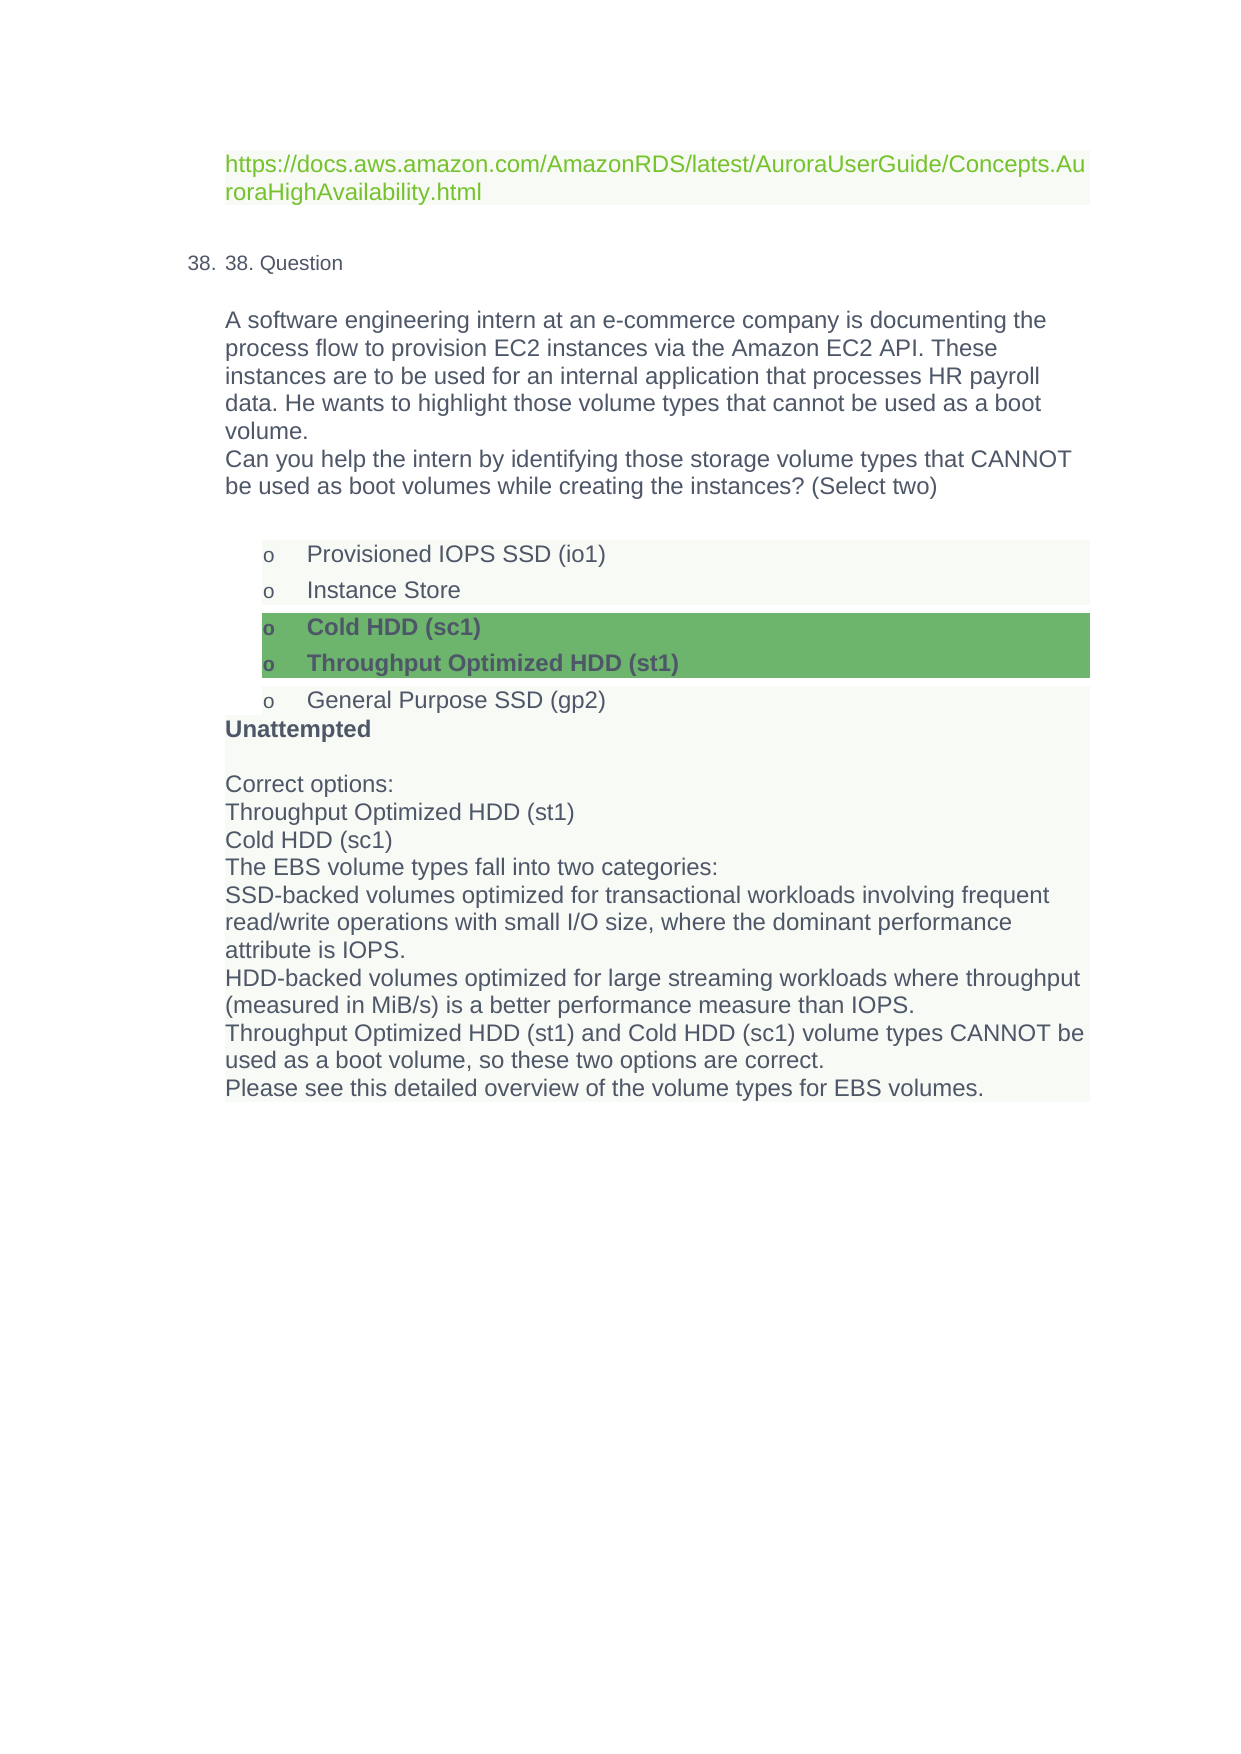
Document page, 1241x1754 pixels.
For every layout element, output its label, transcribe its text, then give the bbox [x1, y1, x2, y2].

list Instance Store [262, 576, 1090, 605]
text Unattempted [225, 715, 1090, 770]
list Provisioned IOPS SSD (io1) [262, 540, 1090, 568]
text Correct options: Throughput Optimized HDD (st1) Cold HDD (sc1) The EBS volume types fall into two categories: SSD-backed volumes optimized for transactional workloads involving frequent read/write operations with small I/O size, where the dominant performance attribute is IOPS. HDD-backed volumes optimized for large streaming workloads where throughput (measured in MiB/s) is a better performance measure than IOPS. Throughput Optimized HDD (st1) and Cold HDD (sc1) volume types CANNOT be used as a boot volume, so these two options are correct. Please see this detailed overview of the volume types for EBS volumes. [225, 770, 1090, 1102]
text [225, 150, 1090, 205]
list Cold HDD (sc1) [262, 613, 1090, 642]
list 38. Question [187, 245, 1090, 275]
text A software engineering intern at an e-commerce company is documenting the process flow to provision EC2 instances via the Amazon EC2 API. These instances are to be used for an internal application that processes HR payroll data. He wants to highlight those volume types that cannot be used as a boot volume. Can you help the intern by identifying those storage volume types that CANNOT be used as boot volumes while creating the instances? (Select two) [225, 306, 1090, 500]
list General Purpose SSD (gp2) [262, 686, 1090, 715]
list Throughput Optimized HDD (st1) [262, 649, 1090, 678]
